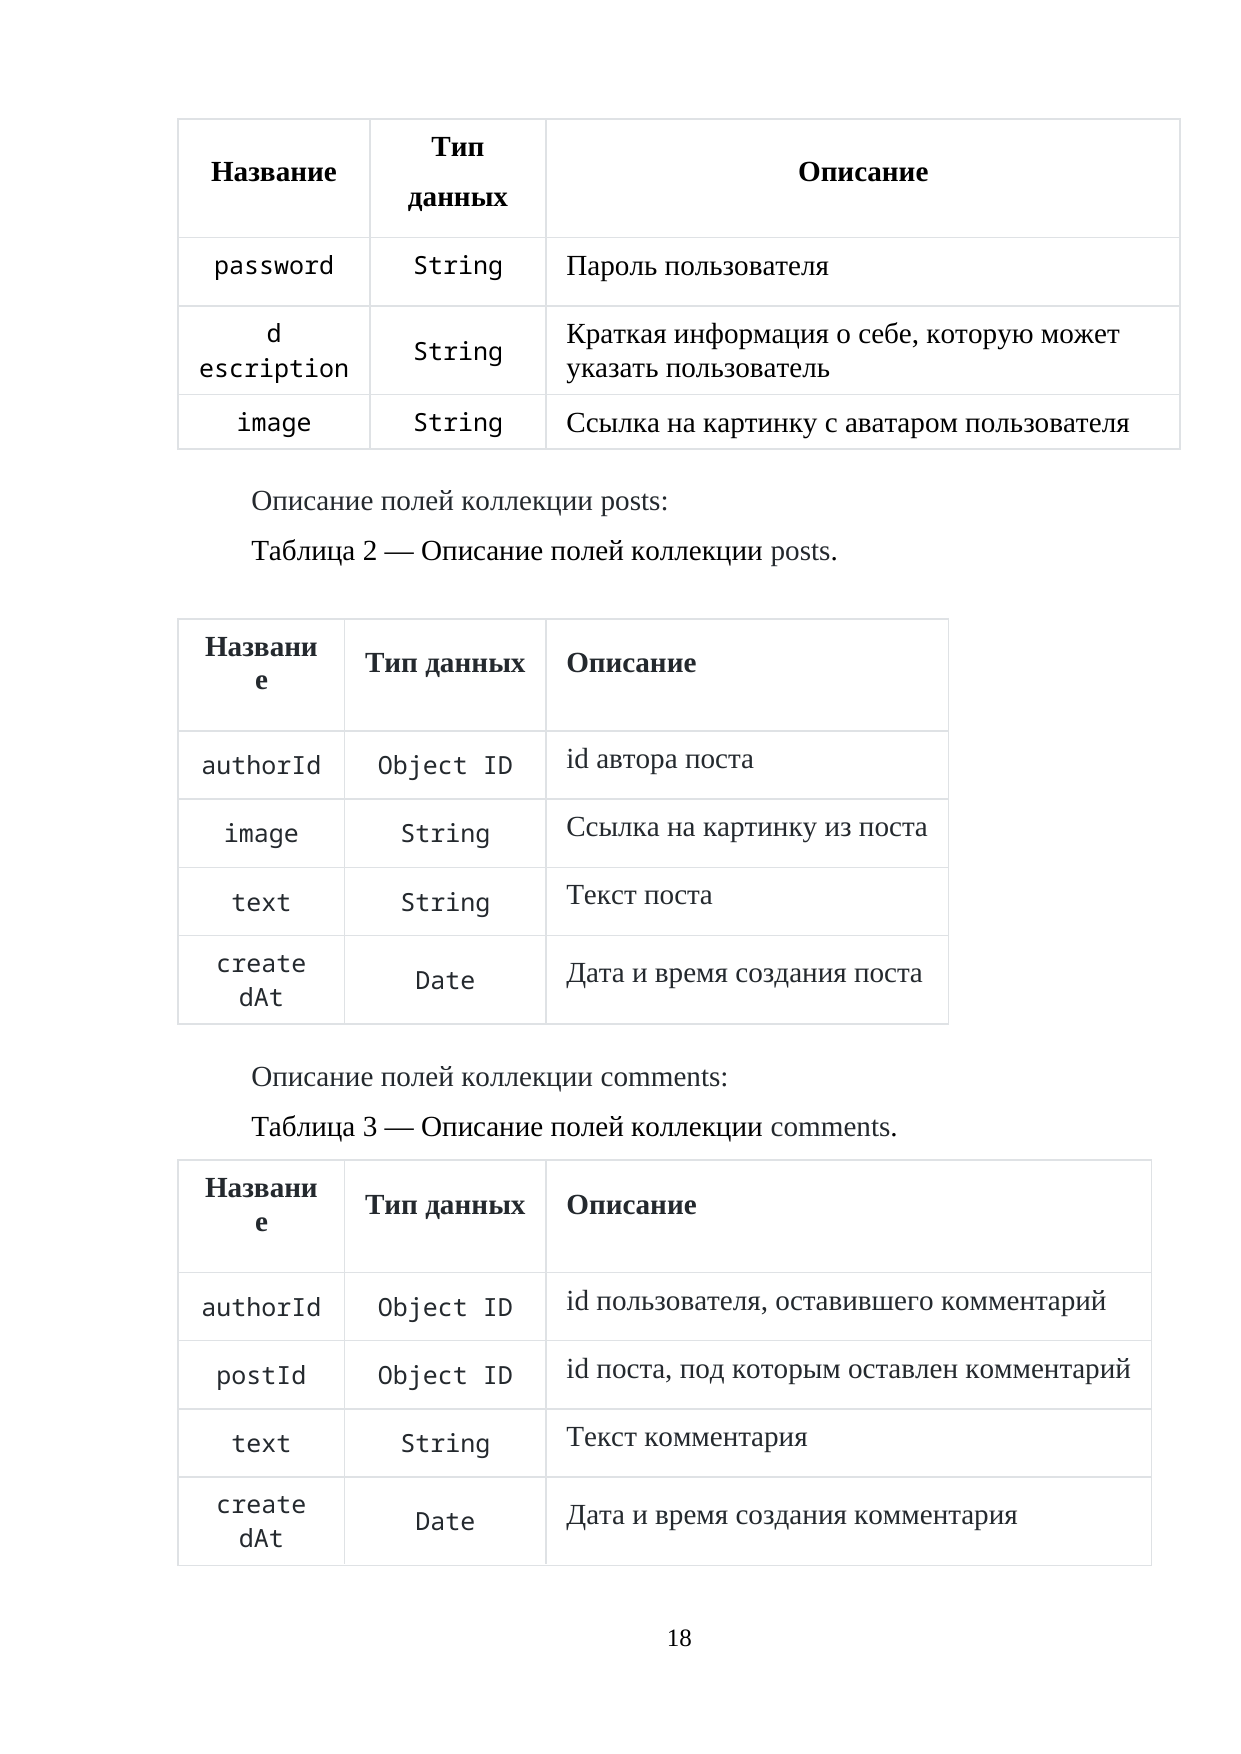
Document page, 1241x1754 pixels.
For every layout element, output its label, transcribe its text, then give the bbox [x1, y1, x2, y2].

table_cell authorId [179, 732, 344, 798]
text Описание полей коллекции posts: [177, 483, 1181, 517]
table_cell Object ID [345, 1341, 545, 1408]
table_cell createdAt [179, 1478, 344, 1564]
table_cell Object ID [345, 732, 545, 798]
table_cell Дата и время создания поста [547, 936, 948, 1023]
table_cell String [371, 395, 545, 448]
table_cell id поста, под которым оставлен комментарий [547, 1341, 1151, 1408]
table_cell Пароль пользователя [547, 238, 1179, 305]
table_header Тип данных [371, 120, 545, 237]
table_cell String [345, 800, 545, 866]
table_header Название [179, 120, 369, 237]
table_header Тип данных [345, 620, 545, 730]
table_cell String [345, 1410, 545, 1476]
table_cell Текст комментария [547, 1410, 1151, 1476]
table_cell image [179, 800, 344, 866]
table_header Описание [547, 620, 948, 730]
table_cell String [371, 307, 545, 394]
table_cell text [179, 868, 344, 934]
table_cell password [179, 238, 369, 305]
table_cell String [371, 238, 545, 305]
table_cell Краткая информация о себе, которую может указать пользователь [547, 307, 1179, 394]
table_header Тип данных [345, 1161, 545, 1272]
table_cell Текст поста [547, 868, 948, 934]
text Описание полей коллекции comments: [177, 1059, 1181, 1092]
table_cell image [179, 395, 369, 448]
table_cell String [345, 868, 545, 934]
table_header Название [179, 620, 344, 730]
table_cell description [179, 307, 369, 394]
text Таблица 3 — Описание полей коллекции comments. [177, 1109, 1181, 1142]
table_header Описание [547, 120, 1179, 237]
table_cell Object ID [345, 1273, 545, 1340]
text Таблица 2 — Описание полей коллекции posts. [177, 533, 1181, 567]
table_cell Ссылка на картинку из поста [547, 800, 948, 866]
table_header Описание [547, 1161, 1151, 1272]
table_cell Date [345, 936, 545, 1023]
table_cell text [179, 1410, 344, 1476]
table_cell id пользователя, оставившего комментарий [547, 1273, 1151, 1340]
table_cell authorId [179, 1273, 344, 1340]
table_cell createdAt [179, 936, 344, 1023]
table_cell Ссылка на картинку с аватаром пользователя [547, 395, 1179, 448]
table_cell id автора поста [547, 732, 948, 798]
table_header Название [179, 1161, 344, 1272]
table_cell Date [345, 1478, 545, 1564]
table_cell Дата и время создания комментария [547, 1478, 1151, 1564]
table_cell postId [179, 1341, 344, 1408]
